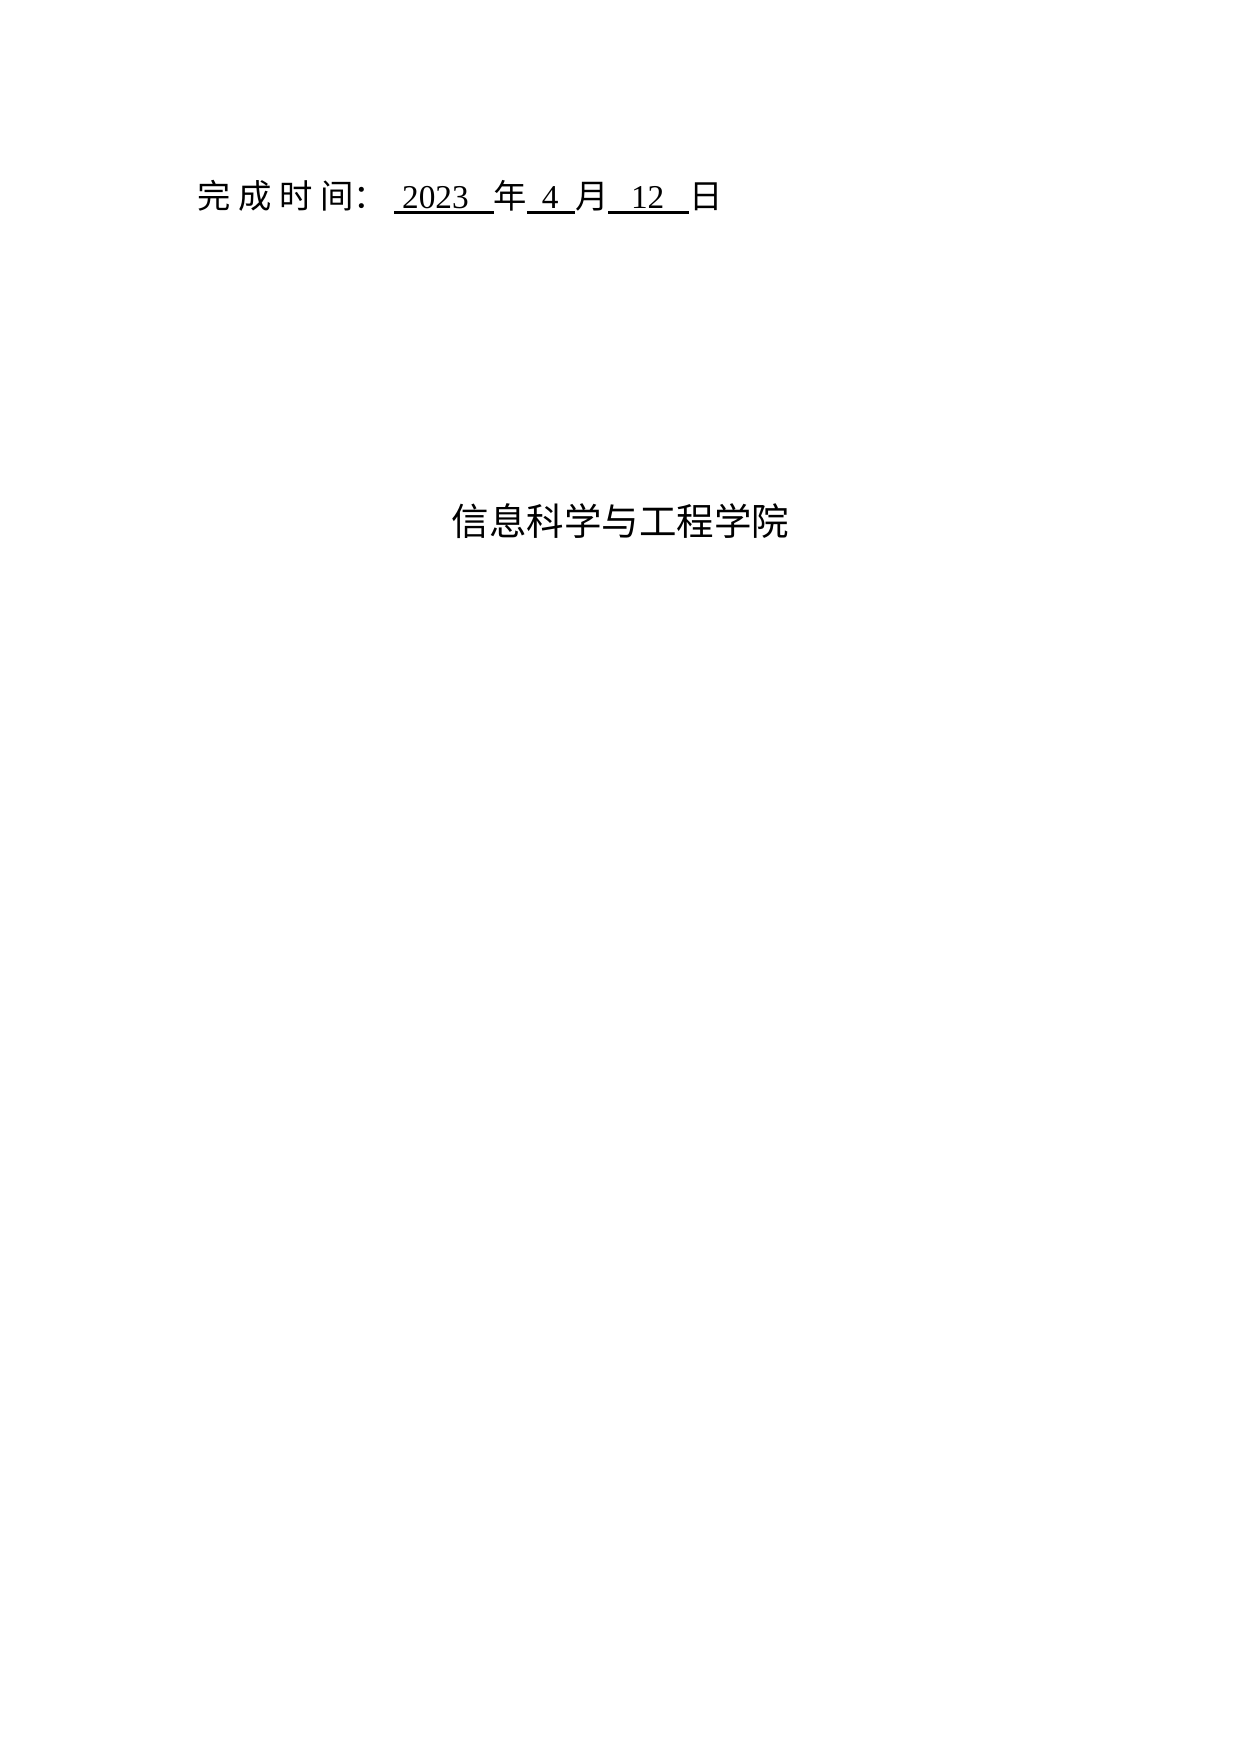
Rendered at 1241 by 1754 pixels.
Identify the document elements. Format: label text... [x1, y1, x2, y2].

text 信息科学与工程学院 [148, 487, 1092, 552]
text 完 成 时 间： 2023 年 4 月 12 日 [148, 162, 1092, 227]
